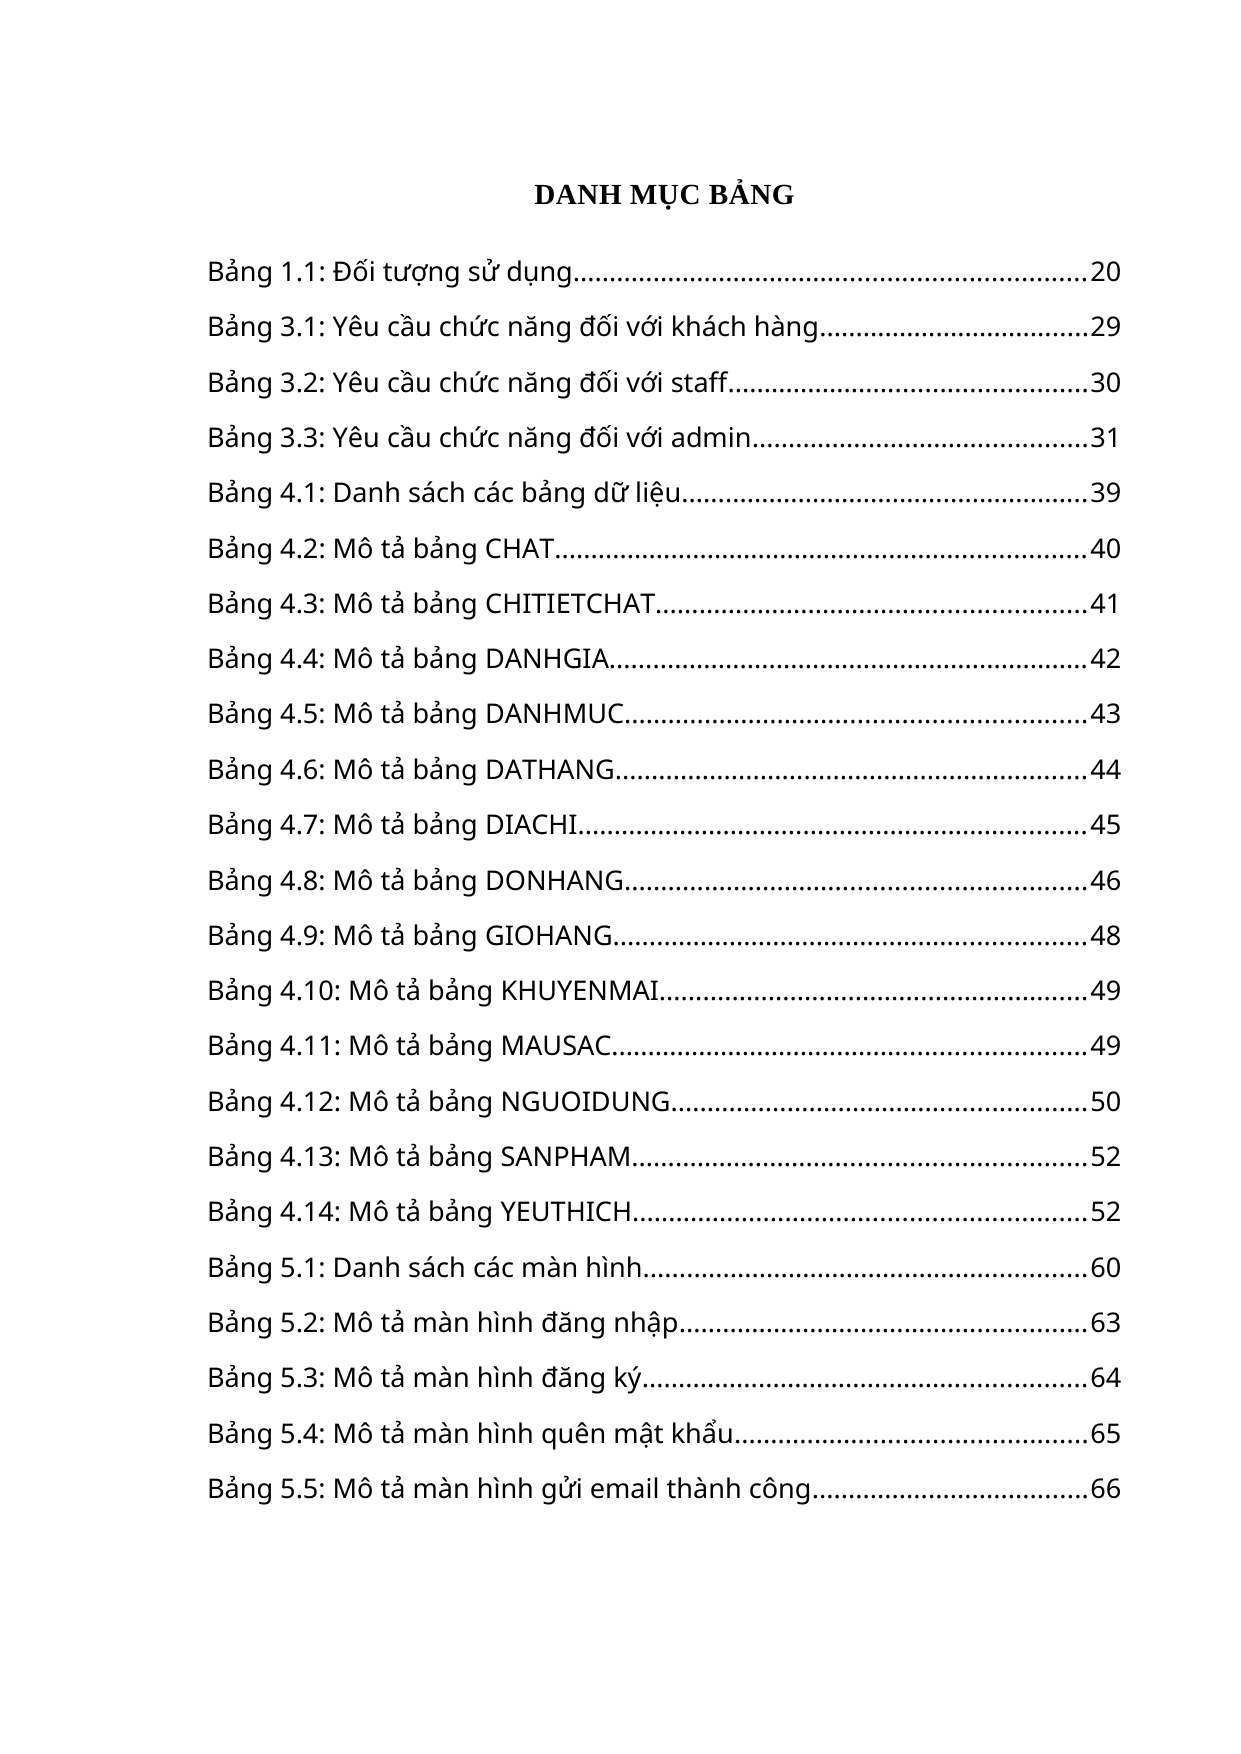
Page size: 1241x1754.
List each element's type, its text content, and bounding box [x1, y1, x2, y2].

text Bảng 4.6: Mô tả bảng DATHANG 44 [207, 750, 1122, 787]
text Bảng 4.9: Mô tả bảng GIOHANG 48 [207, 916, 1122, 953]
text Bảng 3.2: Yêu cầu chức năng đối với staff 30 [207, 363, 1122, 400]
text Bảng 1.1: Đối tượng sử dụng 20 [207, 252, 1122, 289]
text Bảng 4.13: Mô tả bảng SANPHAM 52 [207, 1137, 1122, 1174]
text Bảng 4.11: Mô tả bảng MAUSAC 49 [207, 1027, 1122, 1064]
text Bảng 5.3: Mô tả màn hình đăng ký 64 [207, 1359, 1122, 1396]
text Bảng 5.1: Danh sách các màn hình 60 [207, 1248, 1122, 1285]
text Bảng 4.10: Mô tả bảng KHUYENMAI 49 [207, 972, 1122, 1008]
text Bảng 5.2: Mô tả màn hình đăng nhập 63 [207, 1303, 1122, 1340]
text Bảng 4.5: Mô tả bảng DANHMUC 43 [207, 695, 1122, 732]
text Bảng 4.14: Mô tả bảng YEUTHICH 52 [207, 1193, 1122, 1230]
text Bảng 4.2: Mô tả bảng CHAT 40 [207, 529, 1122, 566]
text Bảng 4.1: Danh sách các bảng dữ liệu 39 [207, 474, 1122, 511]
text Bảng 4.8: Mô tả bảng DONHANG 46 [207, 861, 1122, 898]
text Bảng 3.3: Yêu cầu chức năng đối với admin 31 [207, 418, 1122, 455]
text Bảng 4.3: Mô tả bảng CHITIETCHAT 41 [207, 584, 1122, 621]
text Bảng 3.1: Yêu cầu chức năng đối với khách hàng 29 [207, 308, 1122, 345]
text Bảng 4.7: Mô tả bảng DIACHI 45 [207, 806, 1122, 842]
text Bảng 4.4: Mô tả bảng DANHGIA 42 [207, 640, 1122, 677]
text Bảng 5.4: Mô tả màn hình quên mật khẩu 65 [207, 1414, 1122, 1451]
title DANH MỤC BẢNG [207, 177, 1122, 211]
text Bảng 4.12: Mô tả bảng NGUOIDUNG 50 [207, 1082, 1122, 1119]
text Bảng 5.5: Mô tả màn hình gửi email thành công 66 [207, 1469, 1122, 1506]
